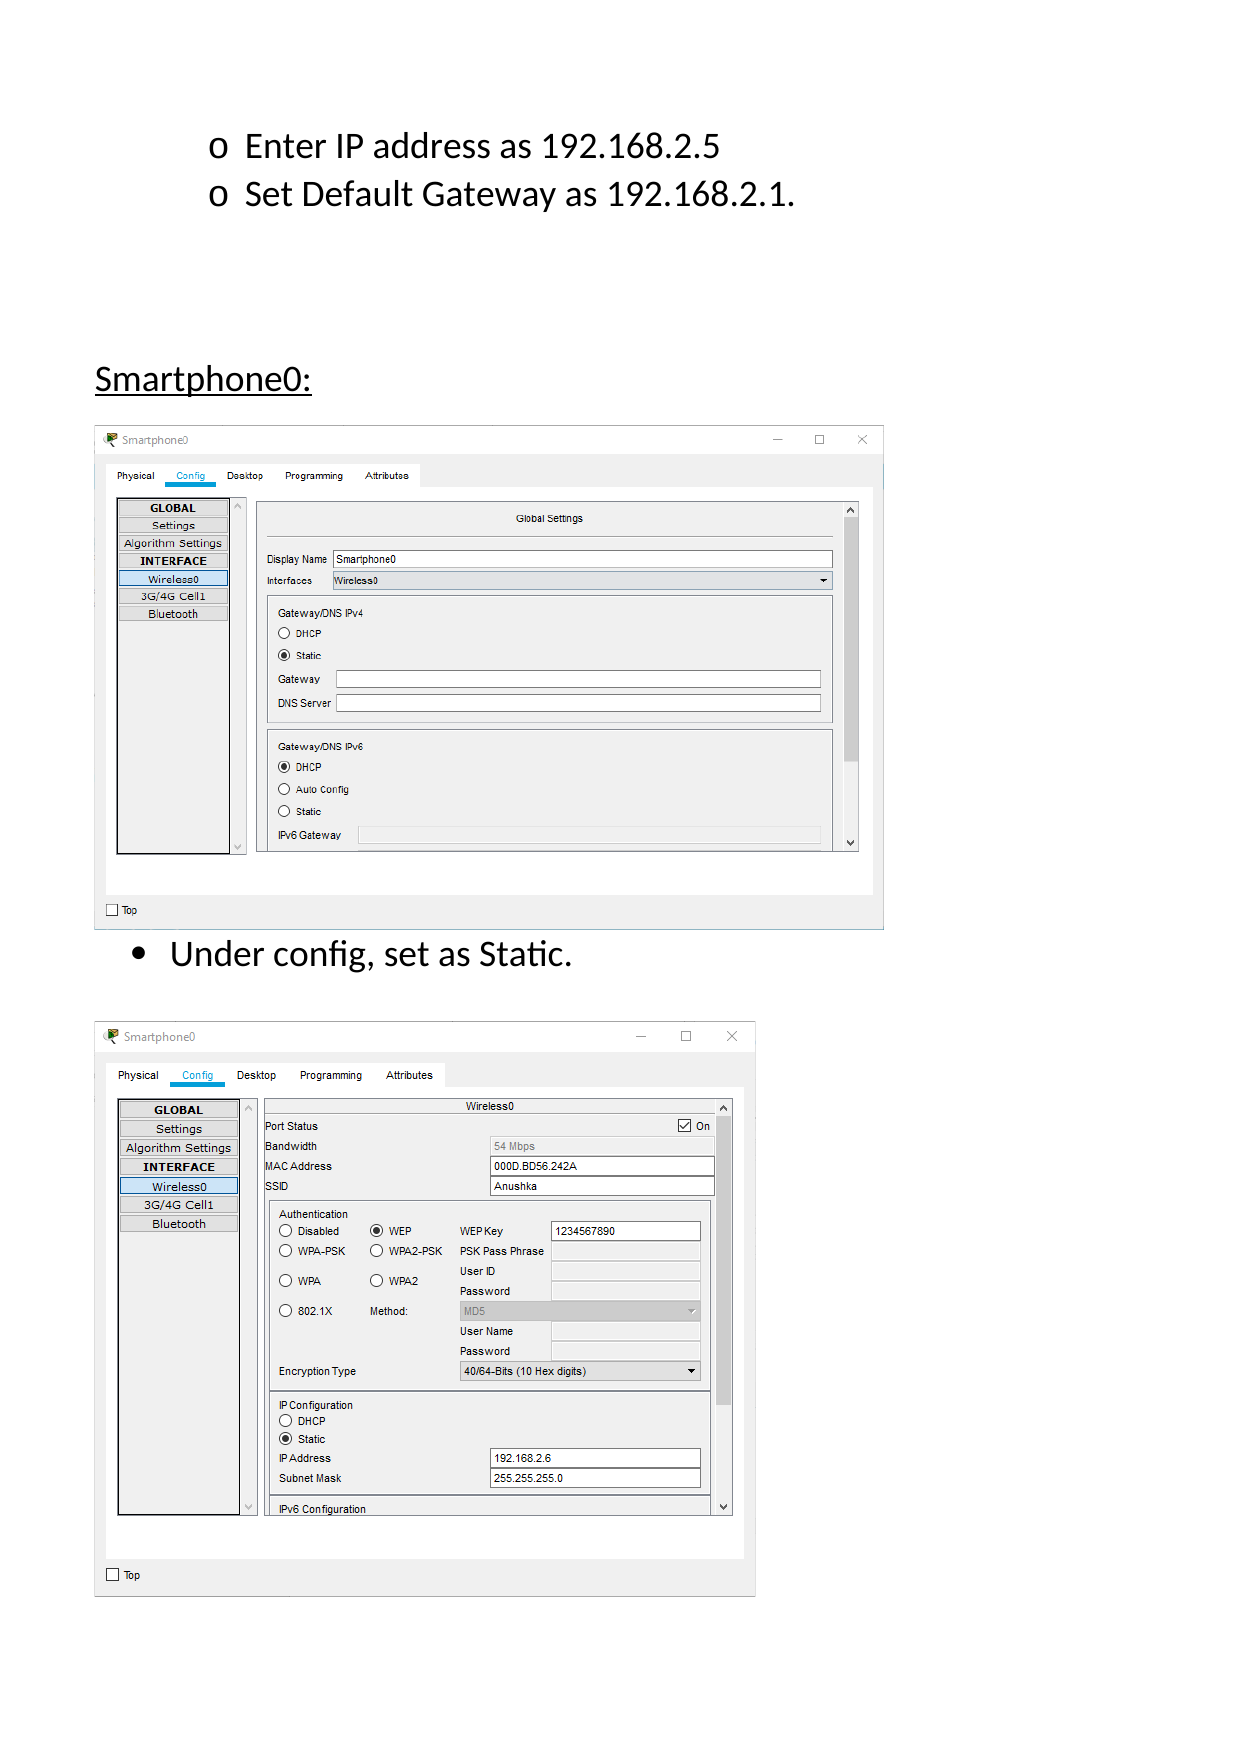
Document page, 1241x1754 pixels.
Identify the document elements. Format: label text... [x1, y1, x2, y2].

list Set Default Gateway as 192.168.2.1. [207, 169, 1147, 217]
text Smartphone0: [94, 355, 1147, 401]
list Enter IP address as 192.168.2.5 [207, 122, 1147, 169]
list Under config, set as Static. [132, 929, 1147, 975]
picture [94, 425, 884, 930]
picture [94, 1021, 756, 1597]
